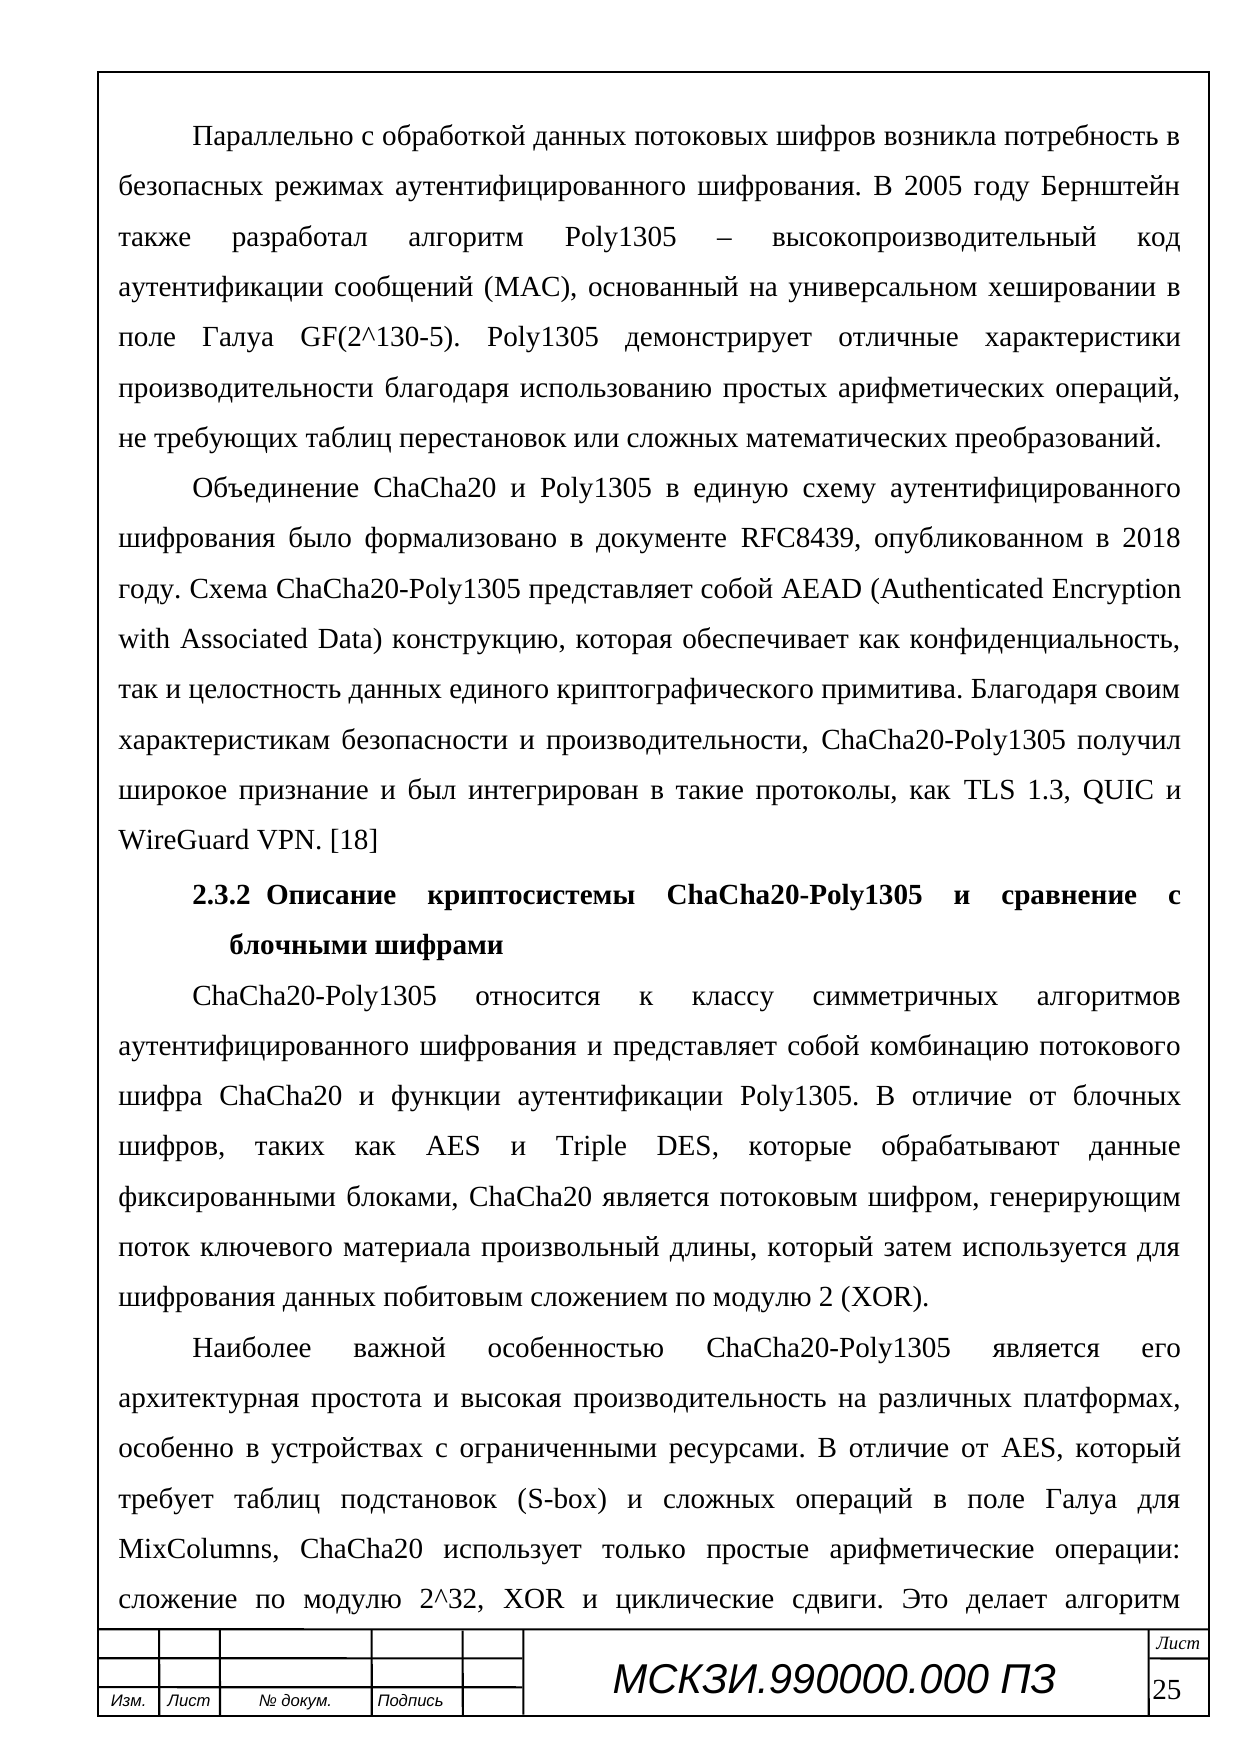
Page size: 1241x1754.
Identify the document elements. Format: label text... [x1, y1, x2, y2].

subtitle Описание криптосистемы ChaCha20-Poly1305 и сравнение с блочными шифрами [192, 877, 1181, 961]
text Параллельно с обработкой данных потоковых шифров возникла потребность в безопасных режимах аутентифицированного шифрования. В 2005 году Бернштейн также разработал алгоритм Poly1305 – высокопроизводительный код аутентификации сообщений (MAC), основанный на универсальном хешировании в поле Галуа GF(2^130-5). Poly1305 демонстрирует отличные характеристики производительности благодаря использованию простых арифметических операций, не требующих таблиц перестановок или сложных математических преобразований. [118, 118, 1181, 453]
text Объединение ChaCha20 и Poly1305 в единую схему аутентифицированного шифрования было формализовано в документе RFC8439, опубликованном в 2018 году. Схема ChaCha20-Poly1305 представляет собой AEAD (Authenticated Encryption with Associated Data) конструкцию, которая обеспечивает как конфиденциальность, так и целостность данных единого криптографического примитива. Благодаря своим характеристикам безопасности и производительности, ChaCha20-Poly1305 получил широкое признание и был интегрирован в такие протоколы, как TLS 1.3, QUIC и WireGuard VPN. [18] [118, 470, 1181, 856]
text ChaCha20-Poly1305 относится к классу симметричных алгоритмов аутентифицированного шифрования и представляет собой комбинацию потокового шифра ChaCha20 и функции аутентификации Poly1305. В отличие от блочных шифров, таких как AES и Triple DES, которые обрабатывают данные фиксированными блоками, ChaCha20 является потоковым шифром, генерирующим поток ключевого материала произвольный длины, который затем используется для шифрования данных побитовым сложением по модулю 2 (XOR). [118, 978, 1181, 1313]
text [118, 1330, 1181, 1615]
